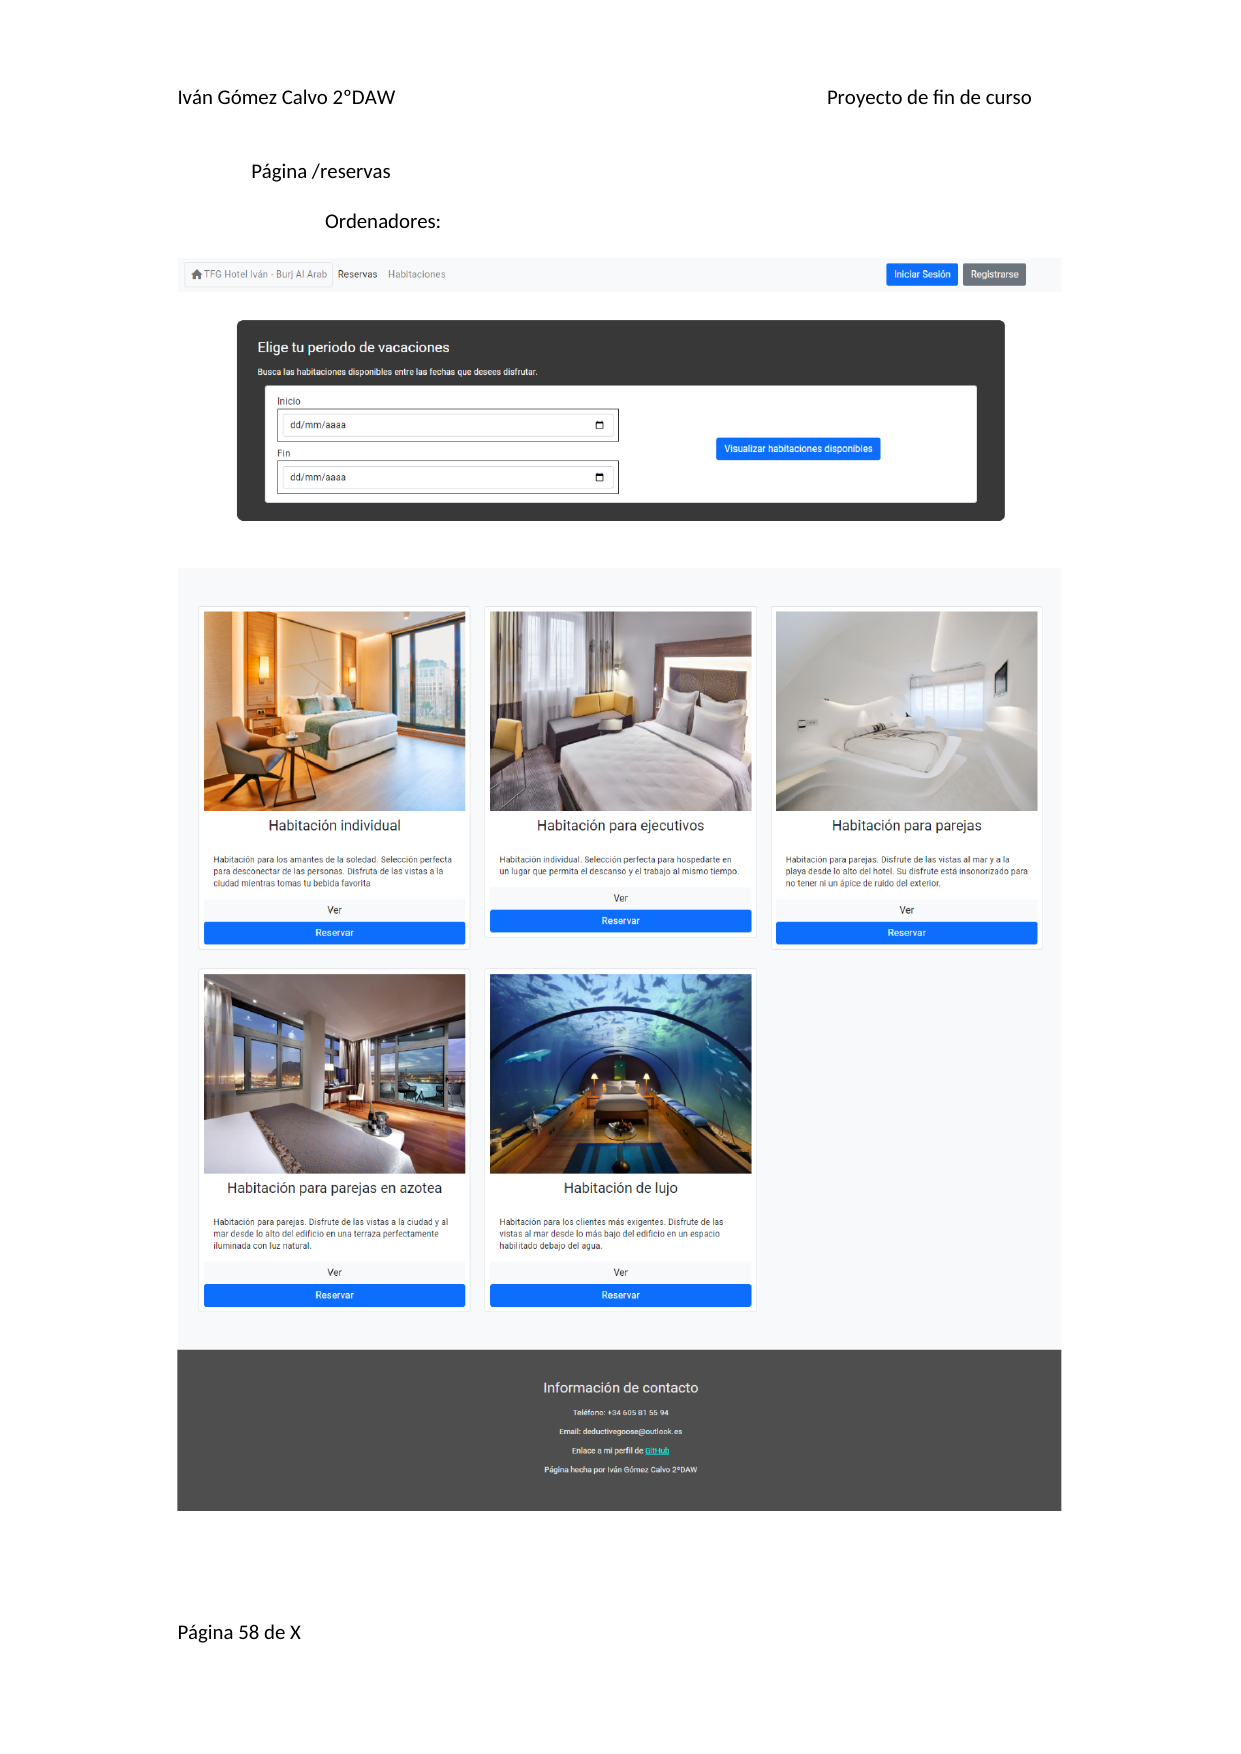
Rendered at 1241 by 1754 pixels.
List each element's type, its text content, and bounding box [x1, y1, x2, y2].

text Página /reservas [177, 158, 1063, 183]
picture [177, 258, 1062, 1511]
text Ordenadores: [177, 208, 1063, 233]
